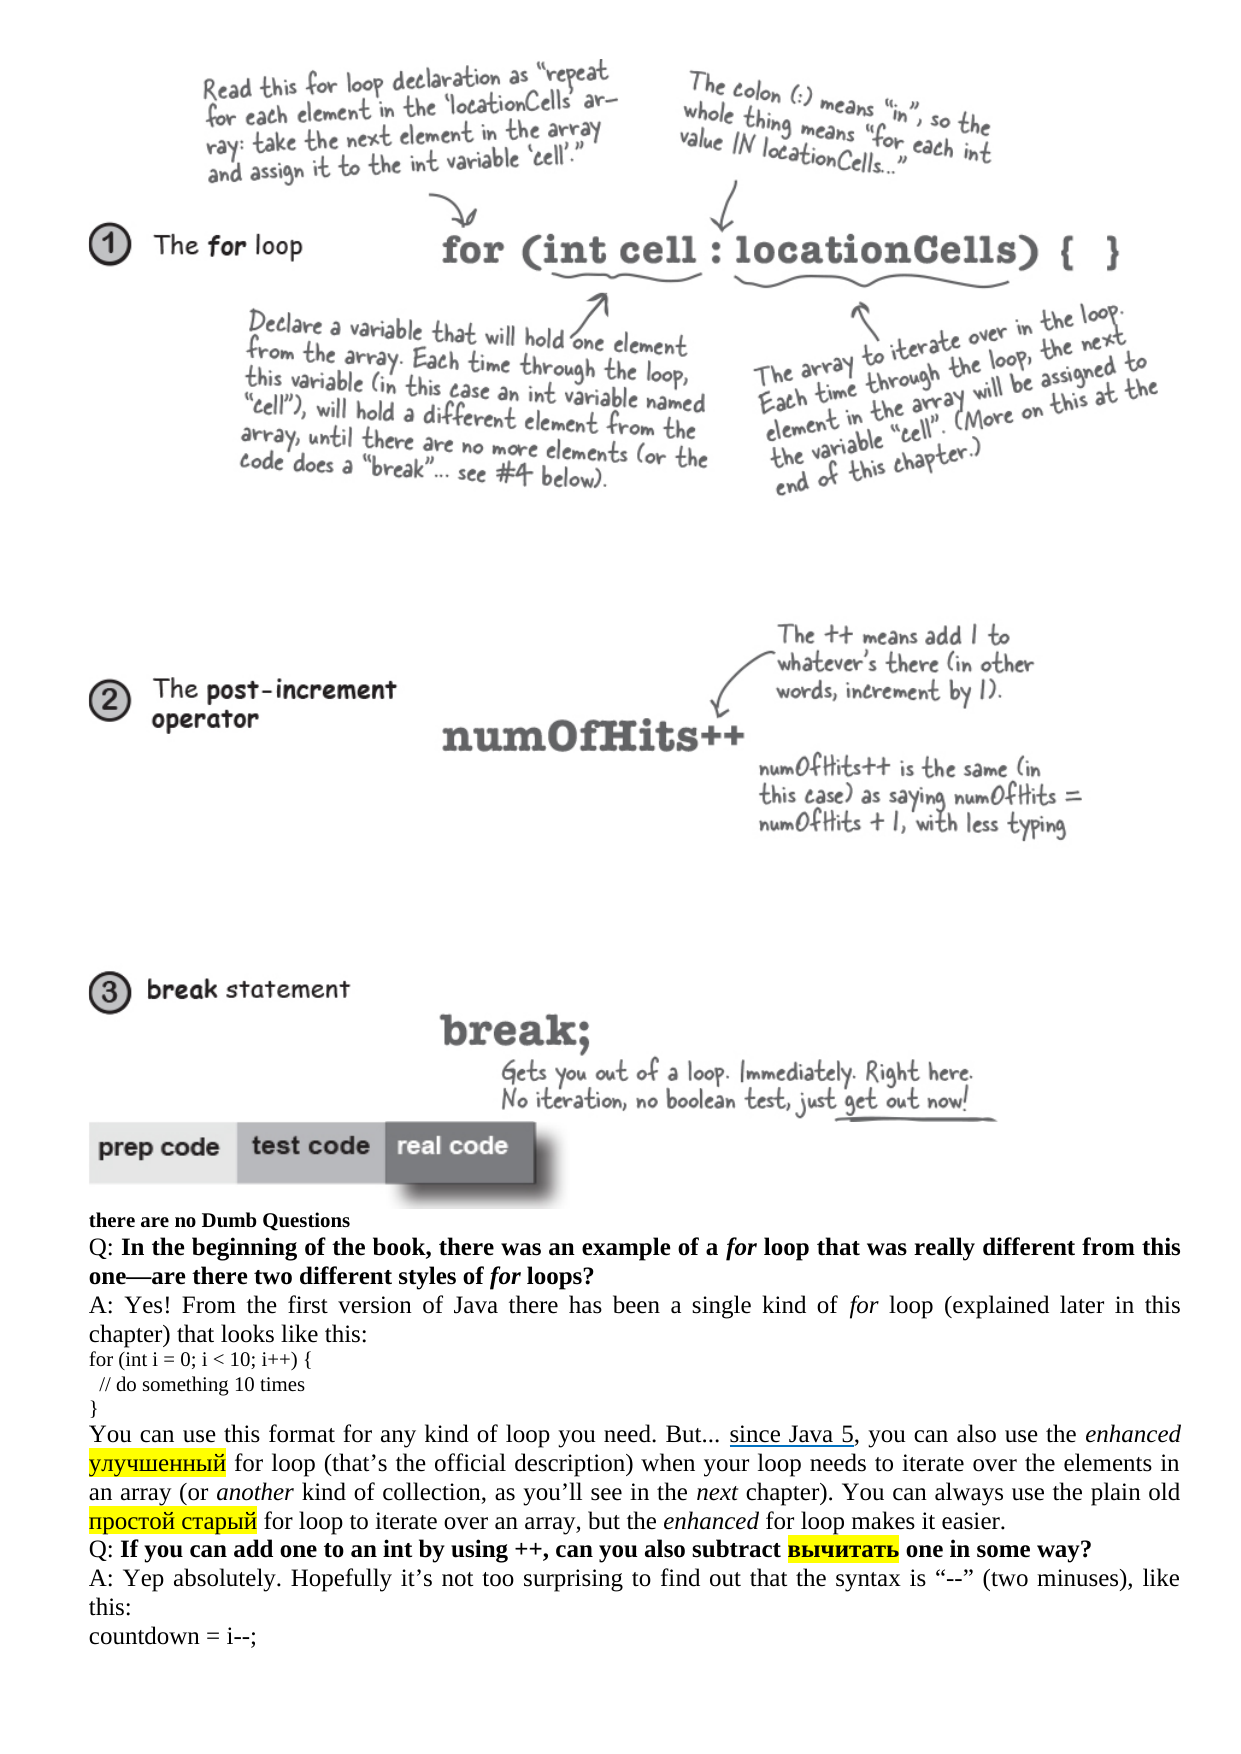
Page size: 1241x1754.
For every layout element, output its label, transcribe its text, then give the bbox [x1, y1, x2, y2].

picture [88, 59, 1159, 1209]
text // do something 10 times [89, 1371, 1181, 1396]
text } [89, 1396, 1181, 1419]
text Q: If you can add one to an int by using ++, can you also subtract вычитать one in some way? [89, 1534, 1181, 1563]
text there are no Dumb Questions [89, 1208, 1181, 1232]
text A: Yep absolutely. Hopefully it’s not too surprising to find out that the syntax is “--” (two minuses), like this: [89, 1563, 1181, 1621]
text countdown = i--; [89, 1621, 1181, 1649]
text You can use this format for any kind of loop you need. But... since Java 5, you can also use the enhanced улучшенный for loop (that’s the official description) when your loop needs to iterate over the elements in an array (or another kind of collection, as you’ll see in the next chapter). You can always use the plain old простой старый for loop to iterate over an array, but the enhanced for loop makes it easier. [89, 1419, 1181, 1534]
text A: Yes! From the first version of Java there has been a single kind of for loop (explained later in this chapter) that looks like this: [89, 1290, 1181, 1347]
text for (int i = 0; i < 10; i++) { [89, 1347, 1181, 1371]
text Q: In the beginning of the book, there was an example of a for loop that was really different from this one—are there two different styles of for loops? [89, 1232, 1181, 1290]
